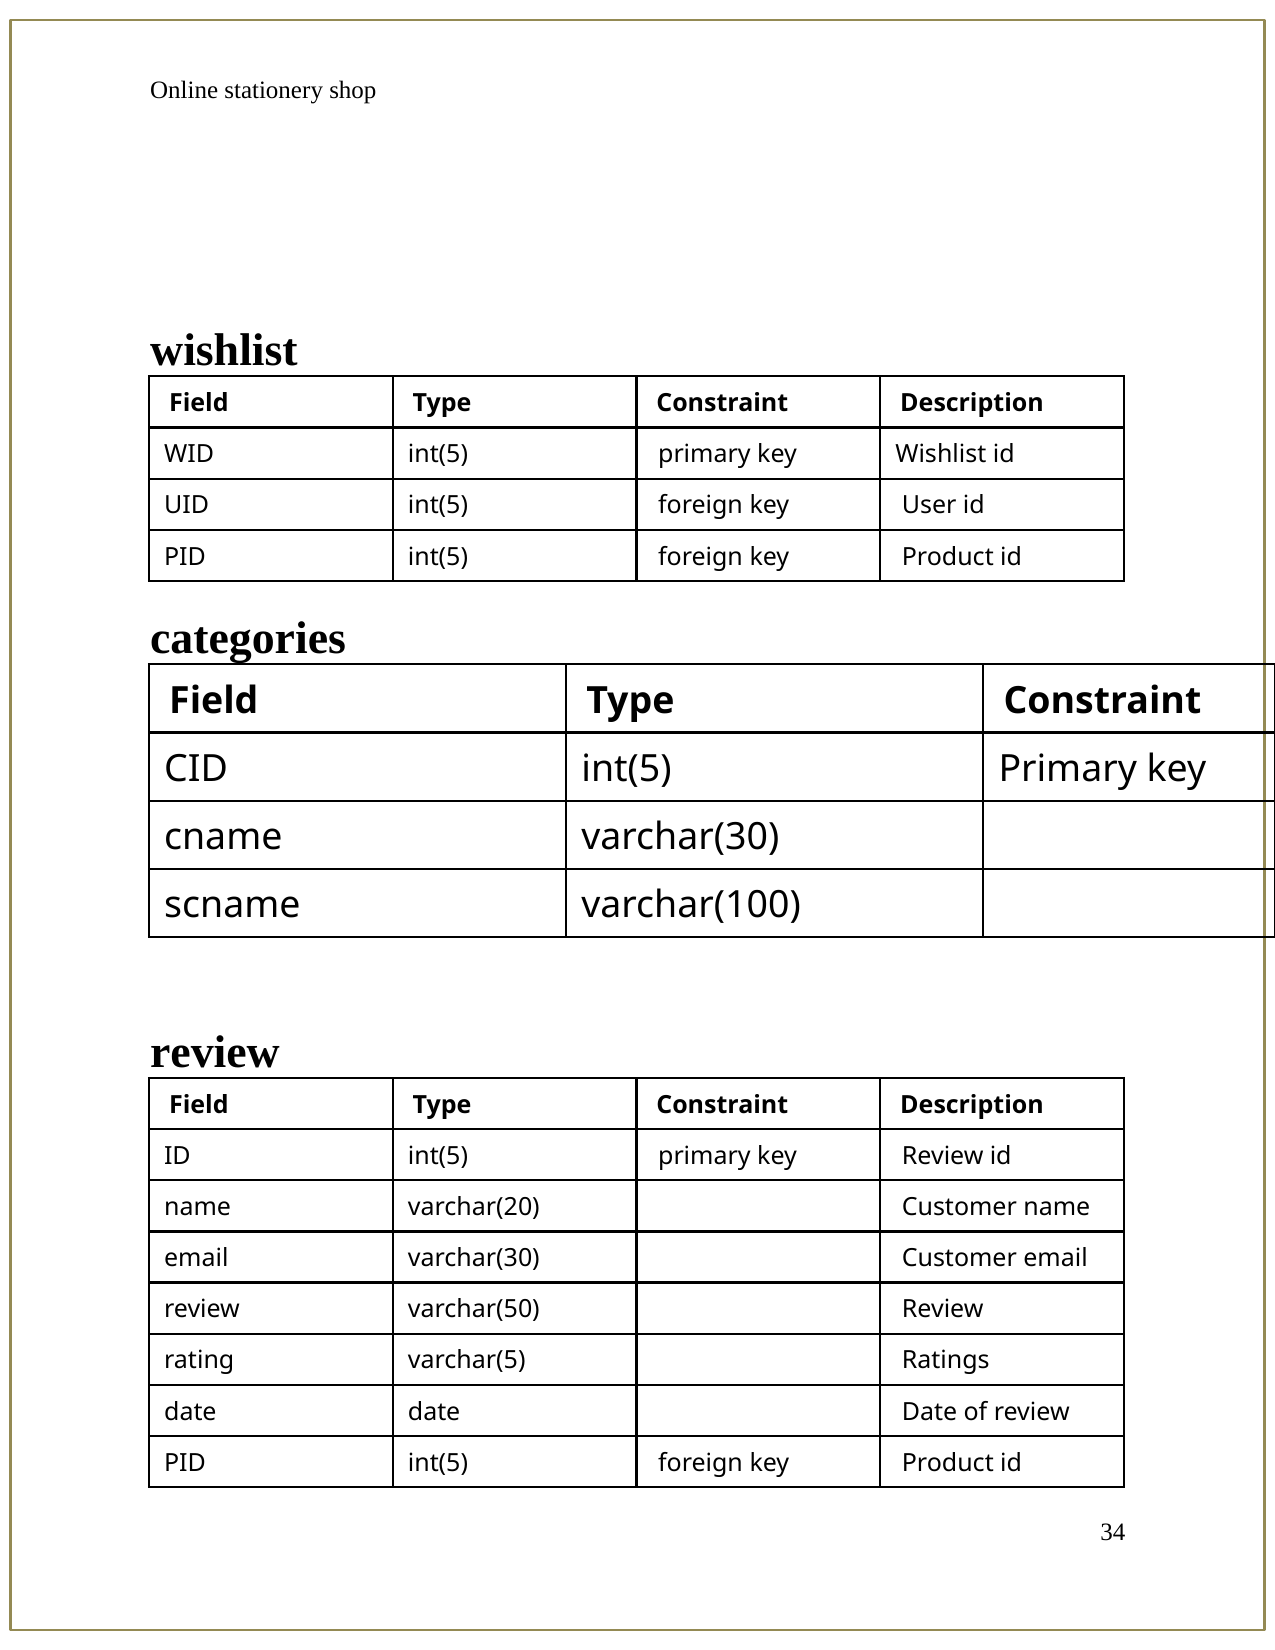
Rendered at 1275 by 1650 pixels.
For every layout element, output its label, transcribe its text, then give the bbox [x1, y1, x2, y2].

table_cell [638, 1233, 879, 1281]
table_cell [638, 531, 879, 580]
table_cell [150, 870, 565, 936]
text review [150, 1024, 1125, 1077]
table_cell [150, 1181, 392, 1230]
text categories [150, 611, 1125, 663]
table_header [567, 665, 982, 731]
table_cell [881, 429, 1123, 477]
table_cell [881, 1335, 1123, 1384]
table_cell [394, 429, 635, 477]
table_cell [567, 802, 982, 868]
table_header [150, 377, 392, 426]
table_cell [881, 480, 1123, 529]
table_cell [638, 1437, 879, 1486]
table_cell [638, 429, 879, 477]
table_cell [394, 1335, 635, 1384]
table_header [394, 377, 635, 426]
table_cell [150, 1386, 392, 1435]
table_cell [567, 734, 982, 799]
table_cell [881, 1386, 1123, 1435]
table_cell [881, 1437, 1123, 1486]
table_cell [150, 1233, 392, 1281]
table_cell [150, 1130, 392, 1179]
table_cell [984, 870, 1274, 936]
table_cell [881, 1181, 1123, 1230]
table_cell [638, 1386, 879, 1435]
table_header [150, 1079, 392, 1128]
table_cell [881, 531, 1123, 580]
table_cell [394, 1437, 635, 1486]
text wishlist [150, 322, 1125, 375]
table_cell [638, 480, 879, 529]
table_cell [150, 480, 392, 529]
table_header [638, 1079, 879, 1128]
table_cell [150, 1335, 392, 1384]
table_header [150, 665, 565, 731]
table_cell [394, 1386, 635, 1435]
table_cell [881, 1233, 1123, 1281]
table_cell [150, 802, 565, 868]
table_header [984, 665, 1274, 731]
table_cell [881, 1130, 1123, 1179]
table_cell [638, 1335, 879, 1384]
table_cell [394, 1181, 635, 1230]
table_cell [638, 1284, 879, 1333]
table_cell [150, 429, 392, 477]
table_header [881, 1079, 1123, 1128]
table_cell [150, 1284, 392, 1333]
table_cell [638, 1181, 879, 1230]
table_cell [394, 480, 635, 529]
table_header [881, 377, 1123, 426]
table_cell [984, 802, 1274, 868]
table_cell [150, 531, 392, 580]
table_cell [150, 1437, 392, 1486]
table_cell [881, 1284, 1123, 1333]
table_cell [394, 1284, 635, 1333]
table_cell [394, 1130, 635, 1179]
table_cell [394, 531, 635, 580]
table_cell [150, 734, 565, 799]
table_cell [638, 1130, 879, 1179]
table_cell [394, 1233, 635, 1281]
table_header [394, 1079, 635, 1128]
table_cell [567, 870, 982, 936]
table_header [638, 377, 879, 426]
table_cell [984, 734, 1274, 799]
